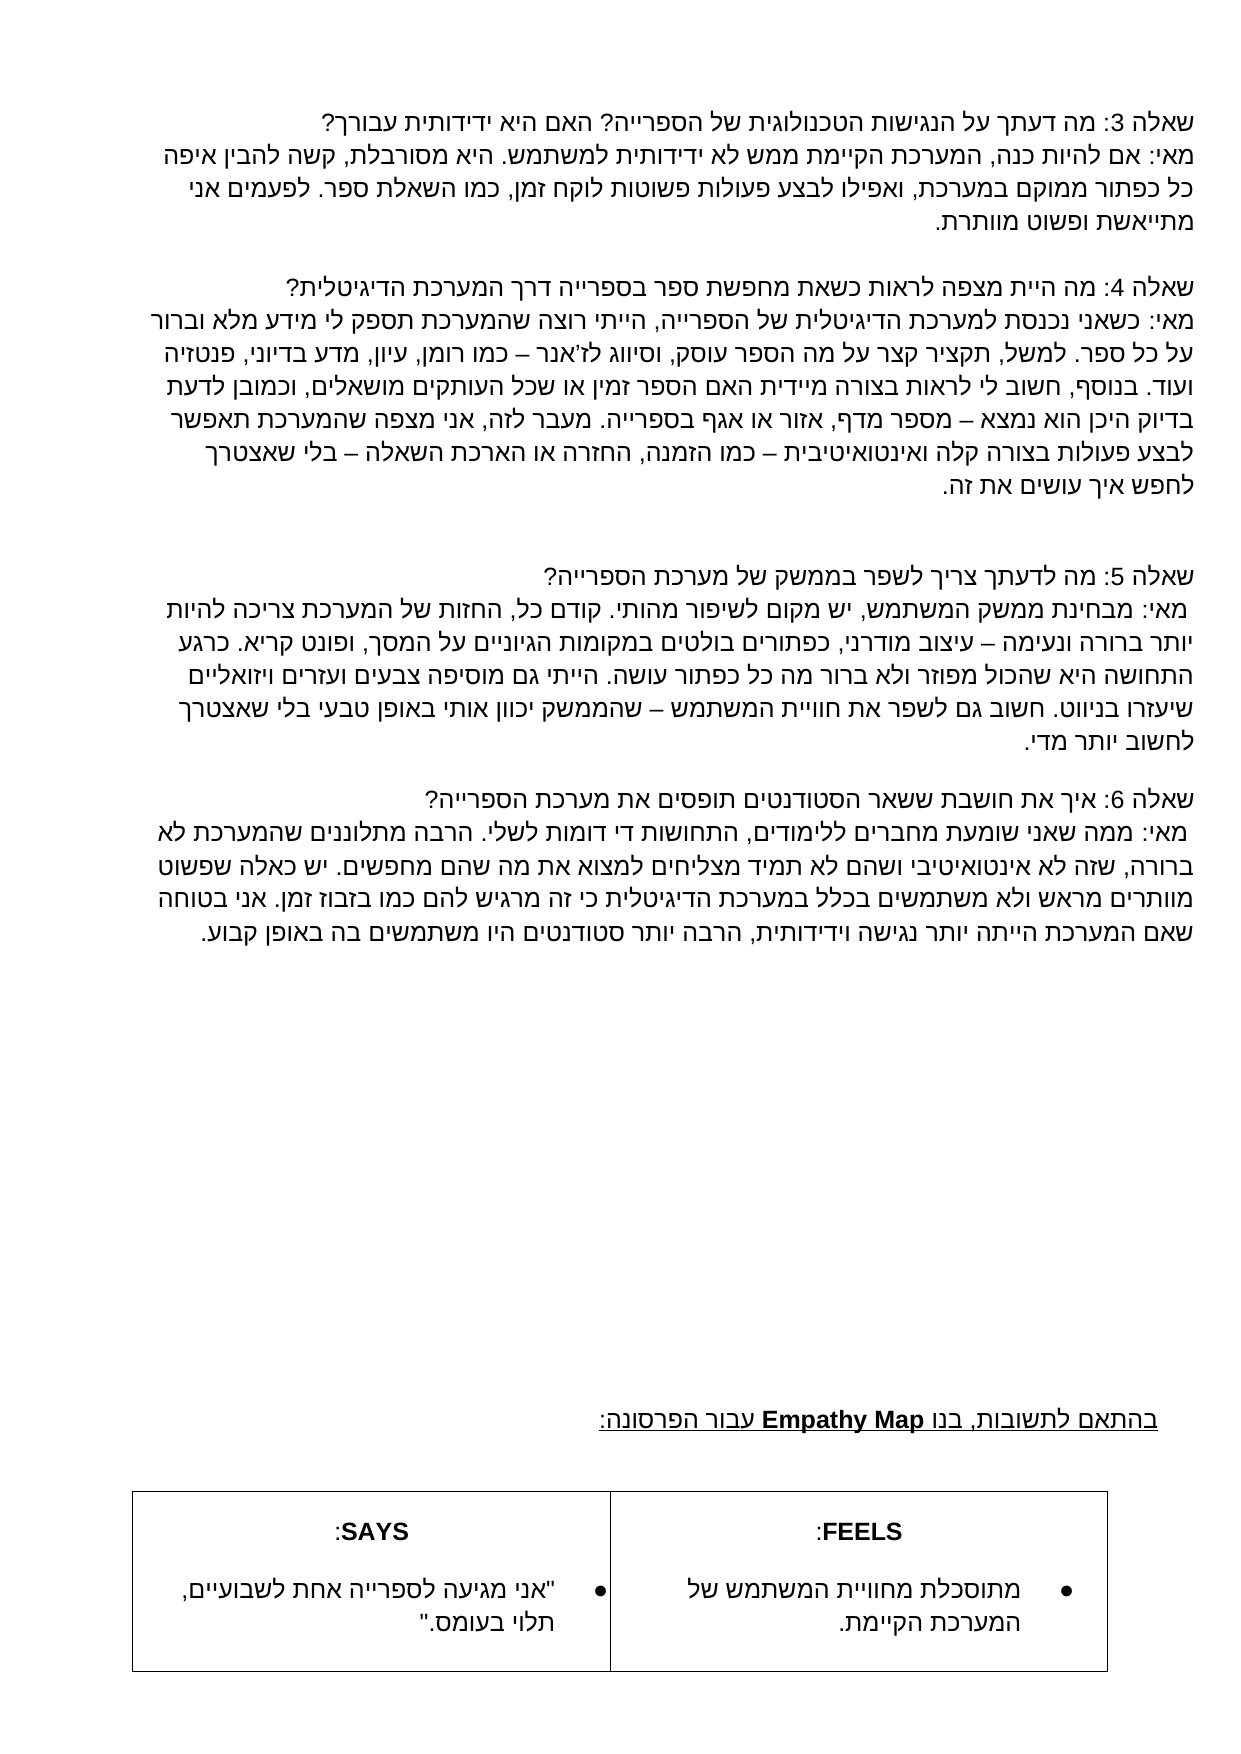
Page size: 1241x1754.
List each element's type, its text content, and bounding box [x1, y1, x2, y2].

text שאלה 5: מה לדעתך צריך לשפר בממשק של מערכת הספרייה? מאי: מבחינת ממשק המשתמש, יש מקום לשיפור מהותי. קודם כל, החזות של המערכת צריכה להיות יותר ברורה ונעימה – עיצוב מודרני, כפתורים בולטים במקומות הגיוניים על המסך, ופונט קריא. כרגע התחושה היא שהכול מפוזר ולא ברור מה כל כפתור עושה. הייתי גם מוסיפה צבעים ועזרים ויזואליים שיעזרו בניווט. חשוב גם לשפר את חוויית המשתמש – שהממשק יכוון אותי באופן טבעי בלי שאצטרך לחשוב יותר מדי. [149, 562, 1195, 756]
text שאלה 6: איך את חושבת ששאר הסטודנטים תופסים את מערכת הספרייה? מאי: ממה שאני שומעת מחברים ללימודים, התחושות די דומות לשלי. הרבה מתלוננים שהמערכת לא ברורה, שזה לא אינטואיטיבי ושהם לא תמיד מצליחים למצוא את מה שהם מחפשים. יש כאלה שפשוט מוותרים מראש ולא משתמשים בכלל במערכת הדיגיטלית כי זה מרגיש להם כמו בזבוז זמן. אני בטוחה שאם המערכת הייתה יותר נגישה וידידותית, הרבה יותר סטודנטים היו משתמשים בה באופן קבוע. [149, 785, 1195, 946]
text מאי: כשאני נכנסת למערכת הדיגיטלית של הספרייה, הייתי רוצה שהמערכת תספק לי מידע מלא וברור על כל ספר. למשל, תקציר קצר על מה הספר עוסק, וסיווג לז’אנר – כמו רומן, עיון, מדע בדיוני, פנטזיה ועוד. בנוסף, חשוב לי לראות בצורה מיידית האם הספר זמין או שכל העותקים מושאלים, וכמובן לדעת בדיוק היכן הוא נמצא – מספר מדף, אזור או אגף בספרייה. מעבר לזה, אני מצפה שהמערכת תאפשר לבצע פעולות בצורה קלה ואינטואיטיבית – כמו הזמנה, החזרה או הארכת השאלה – בלי שאצטרך לחפש איך עושים את זה. [149, 306, 1195, 500]
text בהתאם לתשובות, בנו Empathy Map עבור הפרסונה: [75, 1405, 1165, 1460]
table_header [611, 1492, 1107, 1671]
text מאי: אם להיות כנה, המערכת הקיימת ממש לא ידידותית למשתמש. היא מסורבלת, קשה להבין איפה כל כפתור ממוקם במערכת, ואפילו לבצע פעולות פשוטות לוקח זמן, כמו השאלת ספר. לפעמים אני מתייאשת ופשוט מוותרת. [149, 141, 1195, 236]
text שאלה 3: מה דעתך על הנגישות הטכנולוגית של הספרייה? האם היא ידידותית עבורך? [149, 108, 1195, 137]
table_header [133, 1492, 610, 1671]
text שאלה 4: מה היית מצפה לראות כשאת מחפשת ספר בספרייה דרך המערכת הדיגיטלית? [149, 273, 1195, 302]
